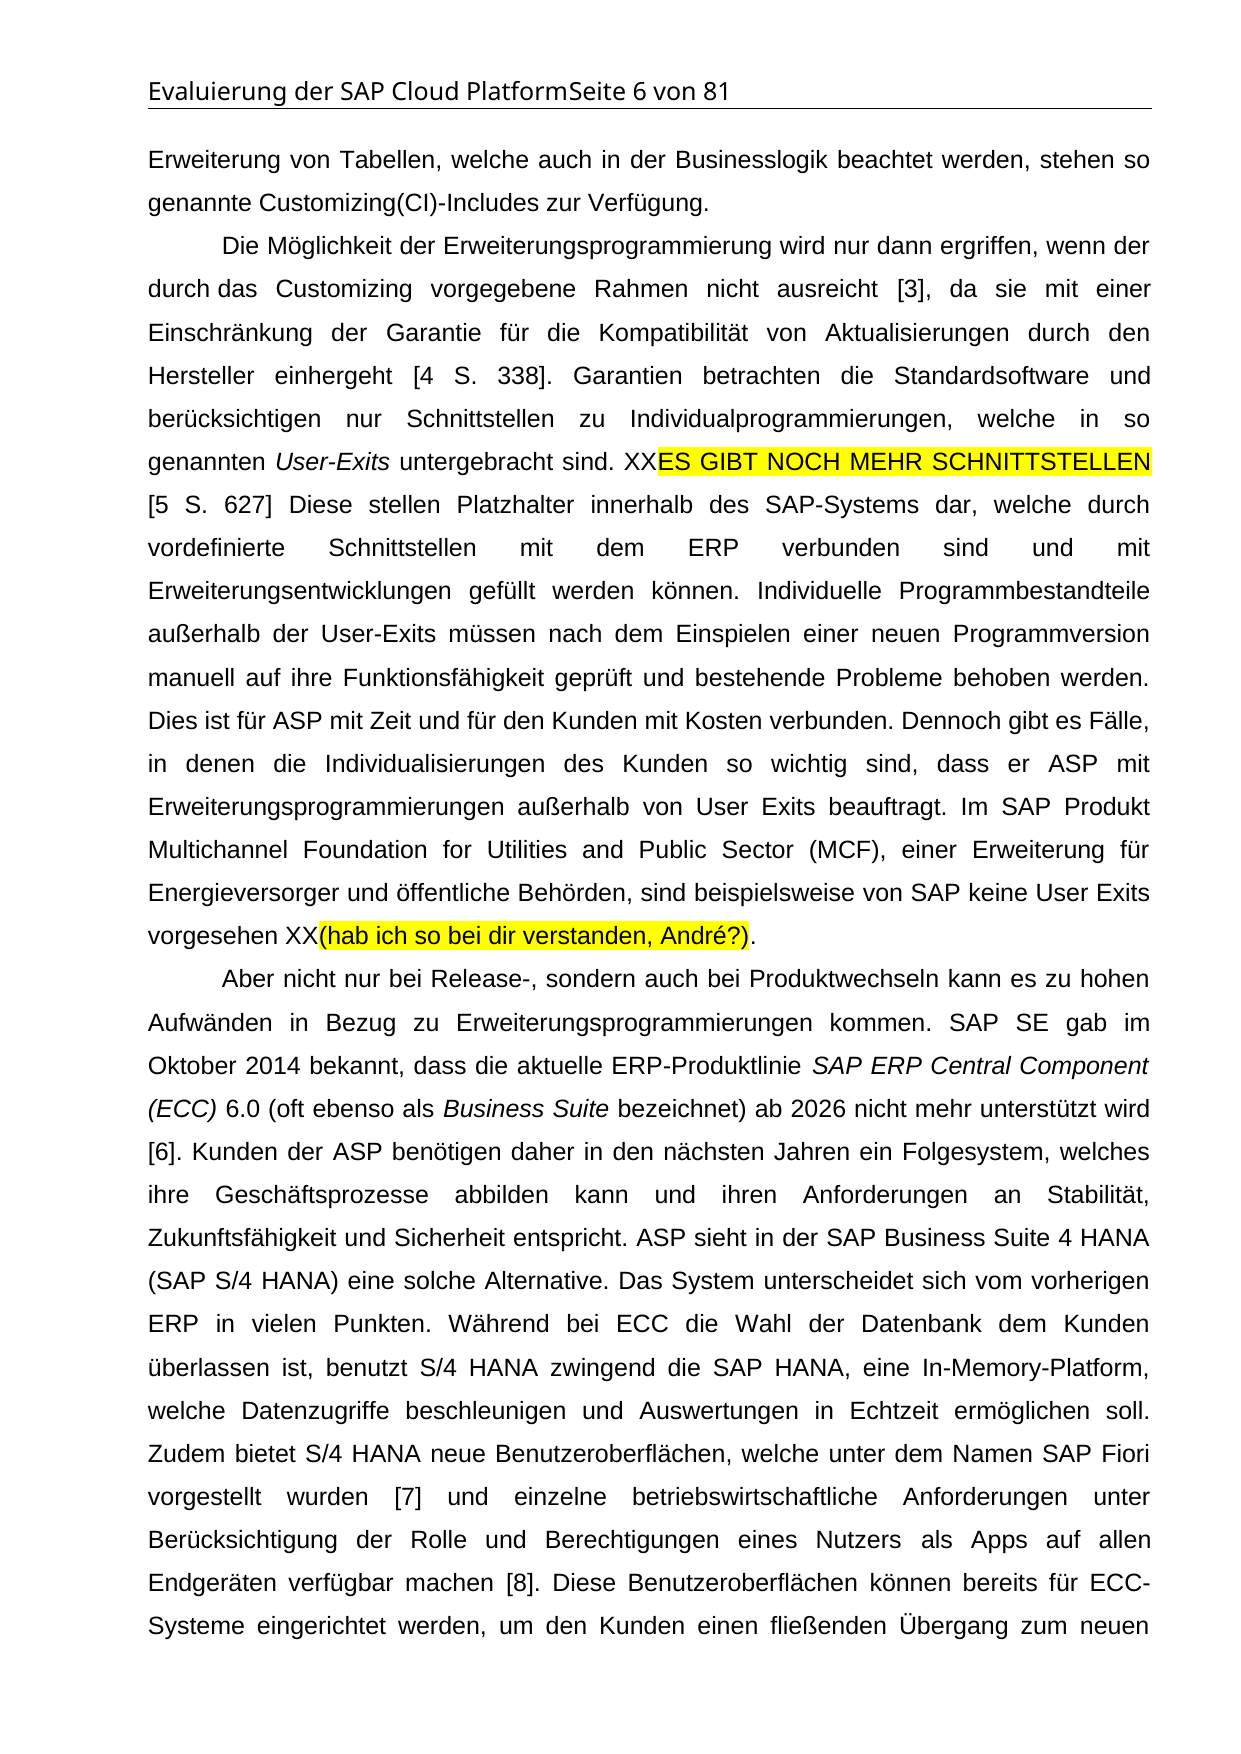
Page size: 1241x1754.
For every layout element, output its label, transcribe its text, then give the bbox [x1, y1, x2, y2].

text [148, 964, 1152, 1640]
text Die Möglichkeit der Erweiterungsprogrammierung wird nur dann ergriffen, wenn der durch das Customizing vorgegebene Rahmen nicht ausreicht, da sie mit einer Einschränkung der Garantie für die Kompatibilität von Aktualisierungen durch den Hersteller einhergeht. Garantien betrachten die Standardsoftware und berücksichtigen nur Schnittstellen zu Individualprogrammierungen, welche in so genannten User-Exits untergebracht sind. XXES GIBT NOCH MEHR SCHNITTSTELLEN Diese stellen Platzhalter innerhalb des SAP-Systems dar, welche durch vordefinierte Schnittstellen mit dem ERP verbunden sind und mit Erweiterungsentwicklungen gefüllt werden können. Individuelle Programmbestandteile außerhalb der User-Exits müssen nach dem Einspielen einer neuen Programmversion manuell auf ihre Funktionsfähigkeit geprüft und bestehende Probleme behoben werden. Dies ist für ASP mit Zeit und für den Kunden mit Kosten verbunden. Dennoch gibt es Fälle, in denen die Individualisierungen des Kunden so wichtig sind, dass er ASP mit Erweiterungsprogrammierungen außerhalb von User Exits beauftragt. Im SAP Produkt Multichannel Foundation for Utilities and Public Sector (MCF), einer Erweiterung für Energieversorger und öffentliche Behörden, sind beispielsweise von SAP keine User Exits vorgesehen XX(hab ich so bei dir verstanden, André?). [148, 231, 1152, 950]
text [148, 145, 1152, 217]
